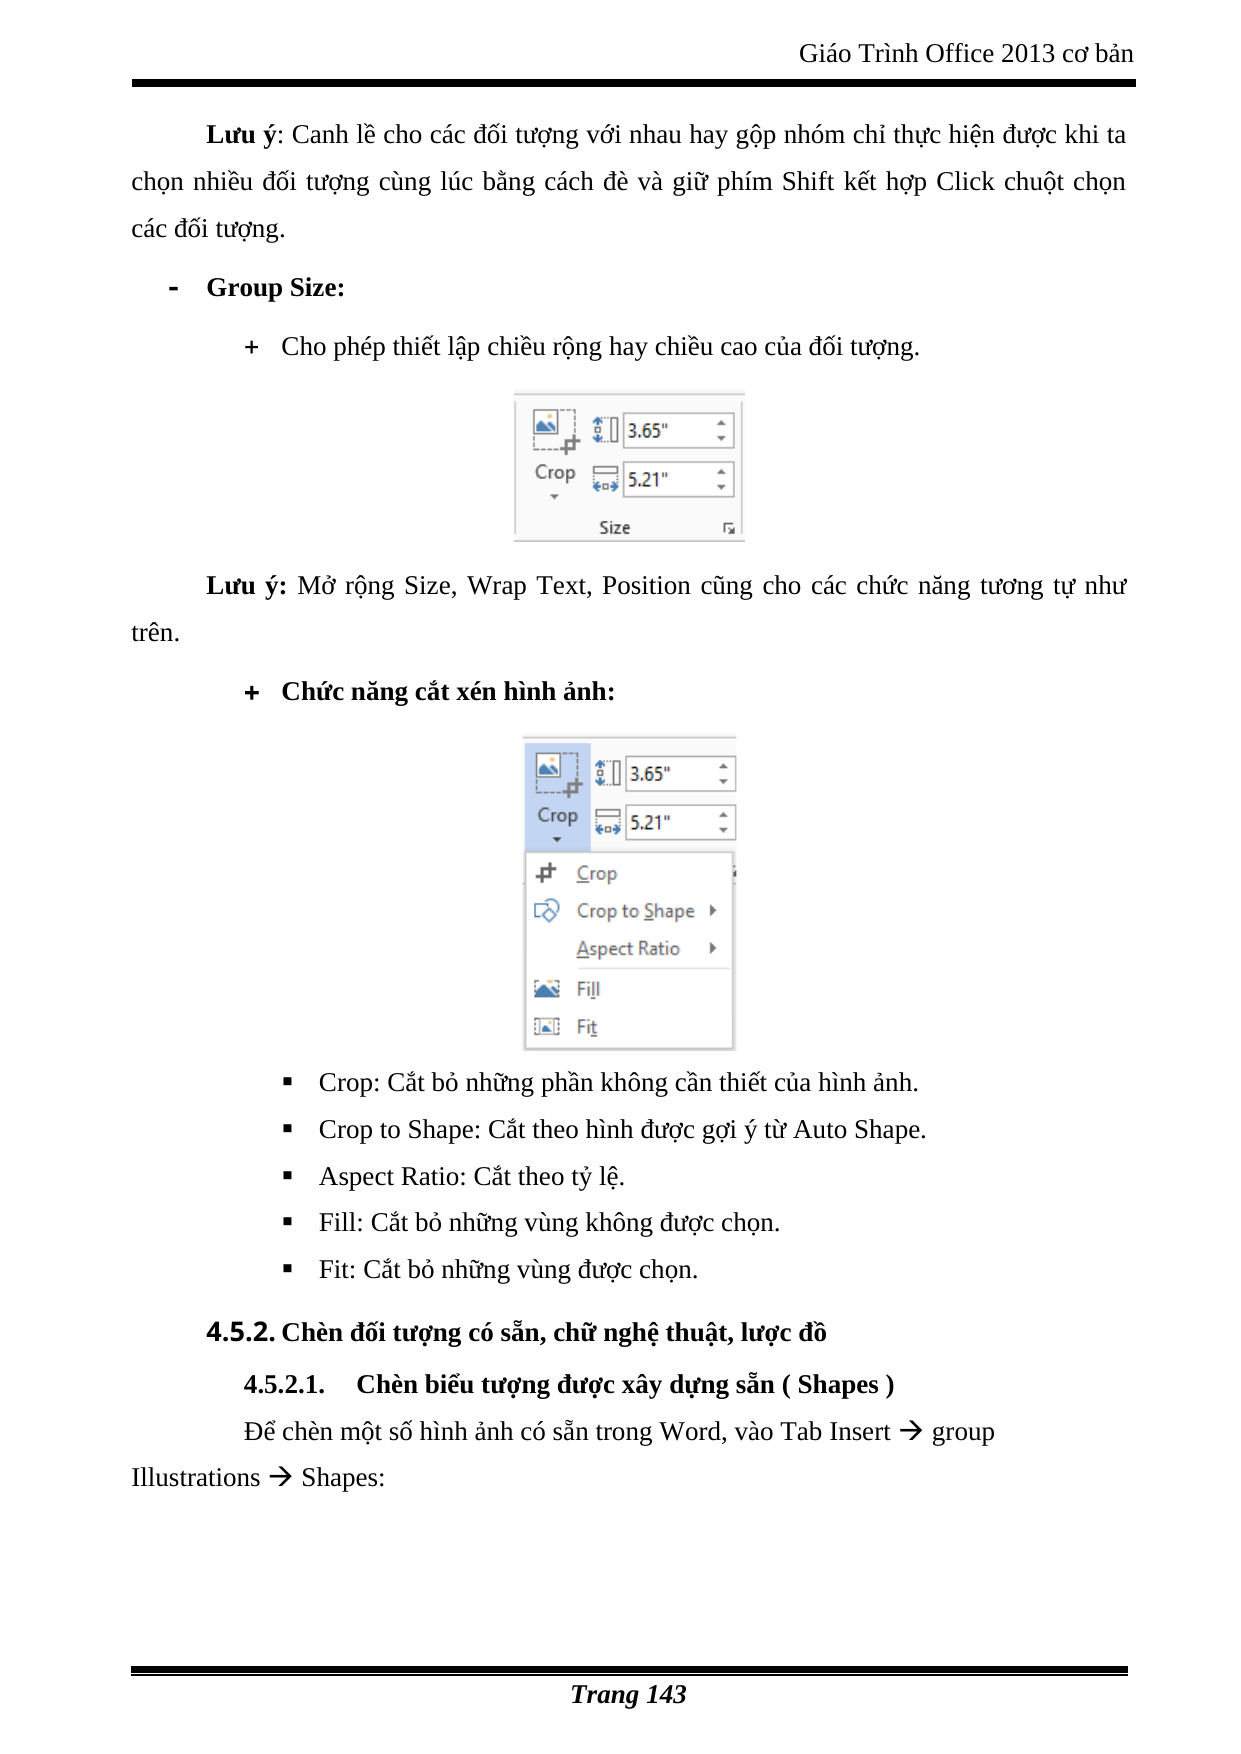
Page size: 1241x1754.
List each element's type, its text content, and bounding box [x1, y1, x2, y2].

text Lưu ý: Canh lề cho các đối tượng với nhau hay gộp nhóm chỉ thực hiện được khi ta chọn nhiều đối tượng cùng lúc bằng cách đè và giữ phím Shift kết hợp Click chuột chọn các đối tượng. [131, 119, 1128, 243]
text Chèn đối tượng có sẵn, chữ nghệ thuật, lược đồ [206, 1313, 1128, 1349]
text Để chèn một số hình ảnh có sẵn trong Word, vào Tab Insert group Illustrations Shapes: [131, 1415, 1128, 1493]
list Cho phép thiết lập chiều rộng hay chiều cao của đối tượng. [244, 331, 1128, 362]
list Crop: Cắt bỏ những phần không cần thiết của hình ảnh. [281, 1066, 1128, 1097]
list Chức năng cắt xén hình ảnh: [244, 675, 1128, 707]
picture [513, 390, 745, 542]
list Fill: Cắt bỏ những vùng không được chọn. [281, 1206, 1128, 1238]
list Chèn biểu tượng được xây dựng sẵn ( Shapes ) [244, 1368, 1128, 1399]
list Group Size: [169, 271, 1128, 302]
list Aspect Ratio: Cắt theo tỷ lệ. [281, 1159, 1128, 1191]
list Fit: Cắt bỏ những vùng được chọn. [281, 1253, 1128, 1284]
picture [522, 734, 737, 1051]
list Crop to Shape: Cắt theo hình được gợi ý từ Auto Shape. [281, 1113, 1128, 1144]
text Lưu ý: Mở rộng Size, Wrap Text, Position cũng cho các chức năng tương tự như trên. [131, 569, 1128, 647]
